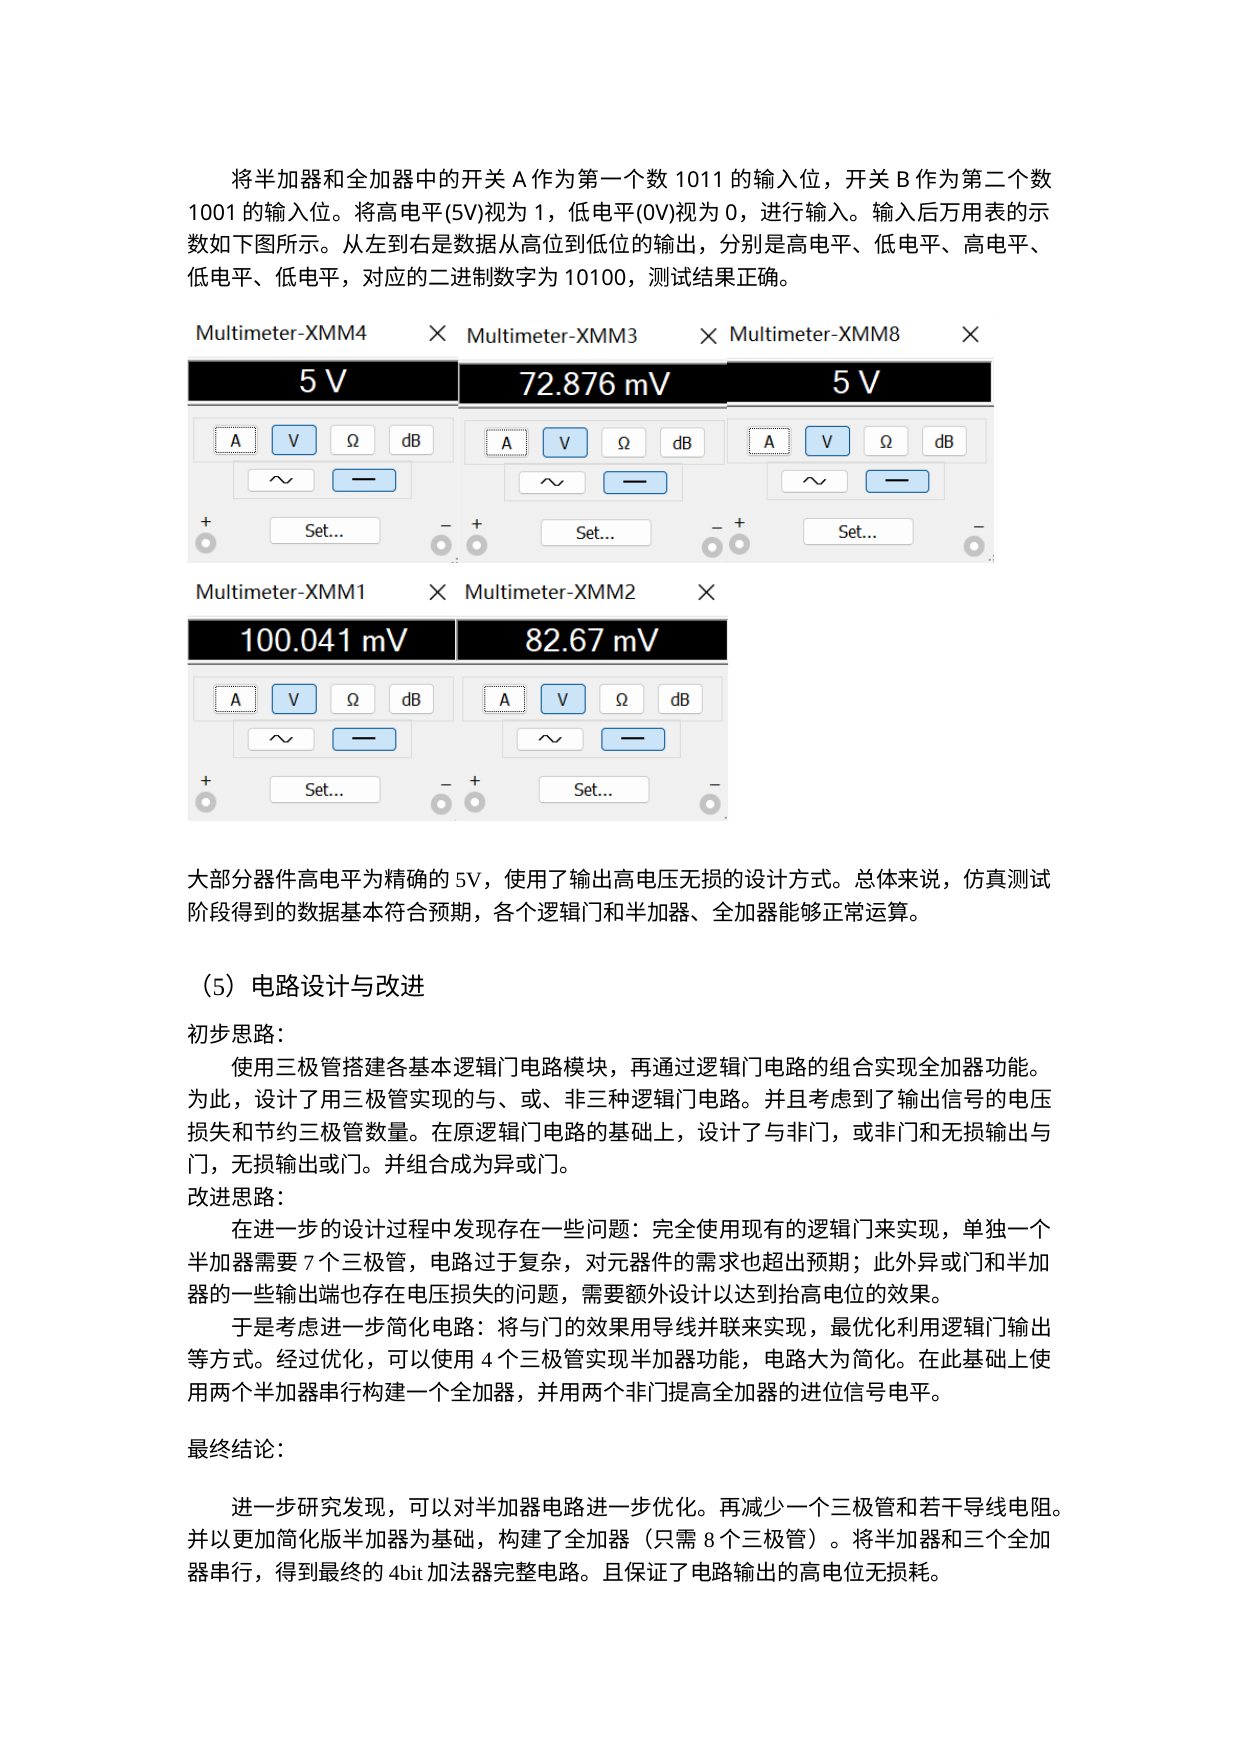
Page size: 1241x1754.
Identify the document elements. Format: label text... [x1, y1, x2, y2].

text （5）电路设计与改进 [187, 952, 1053, 1017]
text 将半加器和全加器中的开关A作为第一个数1011的输入位，开关B作为第二个数1001的输入位。将高电平(5V)视为1，低电平(0V)视为0，进行输入。输入后万用表的示数如下图所示。从左到右是数据从高位到低位的输出，分别是高电平、低电平、高电平、低电平、低电平，对应的二进制数字为10100，测试结果正确。 [187, 162, 1053, 292]
text 进一步研究发现，可以对半加器电路进一步优化。再减少一个三极管和若干导线电阻。并以更加简化版半加器为基础，构建了全加器（只需8个三极管）。将半加器和三个全加器串行，得到最终的4bit加法器完整电路。且保证了电路输出的高电位无损耗。 [187, 1489, 1053, 1587]
text 最终结论： [187, 1432, 1053, 1464]
text 初步思路： [187, 1017, 1053, 1049]
text 在进一步的设计过程中发现存在一些问题：完全使用现有的逻辑门来实现，单独一个半加器需要7个三极管，电路过于复杂，对元器件的需求也超出预期；此外异或门和半加器的一些输出端也存在电压损失的问题，需要额外设计以达到抬高电位的效果。 [187, 1212, 1053, 1309]
text 于是考虑进一步简化电路：将与门的效果用导线并联来实现，最优化利用逻辑门输出等方式。经过优化，可以使用4个三极管实现半加器功能，电路大为简化。在此基础上使用两个半加器串行构建一个全加器，并用两个非门提高全加器的进位信号电平。 [187, 1309, 1053, 1407]
picture [187, 317, 994, 563]
picture [187, 577, 729, 821]
text 大部分器件高电平为精确的5V，使用了输出高电压无损的设计方式。总体来说，仿真测试阶段得到的数据基本符合预期，各个逻辑门和半加器、全加器能够正常运算。 [187, 862, 1053, 927]
text 改进思路： [187, 1179, 1053, 1212]
text 使用三极管搭建各基本逻辑门电路模块，再通过逻辑门电路的组合实现全加器功能。为此，设计了用三极管实现的与、或、非三种逻辑门电路。并且考虑到了输出信号的电压损失和节约三极管数量。在原逻辑门电路的基础上，设计了与非门，或非门和无损输出与门，无损输出或门。并组合成为异或门。 [187, 1049, 1053, 1179]
